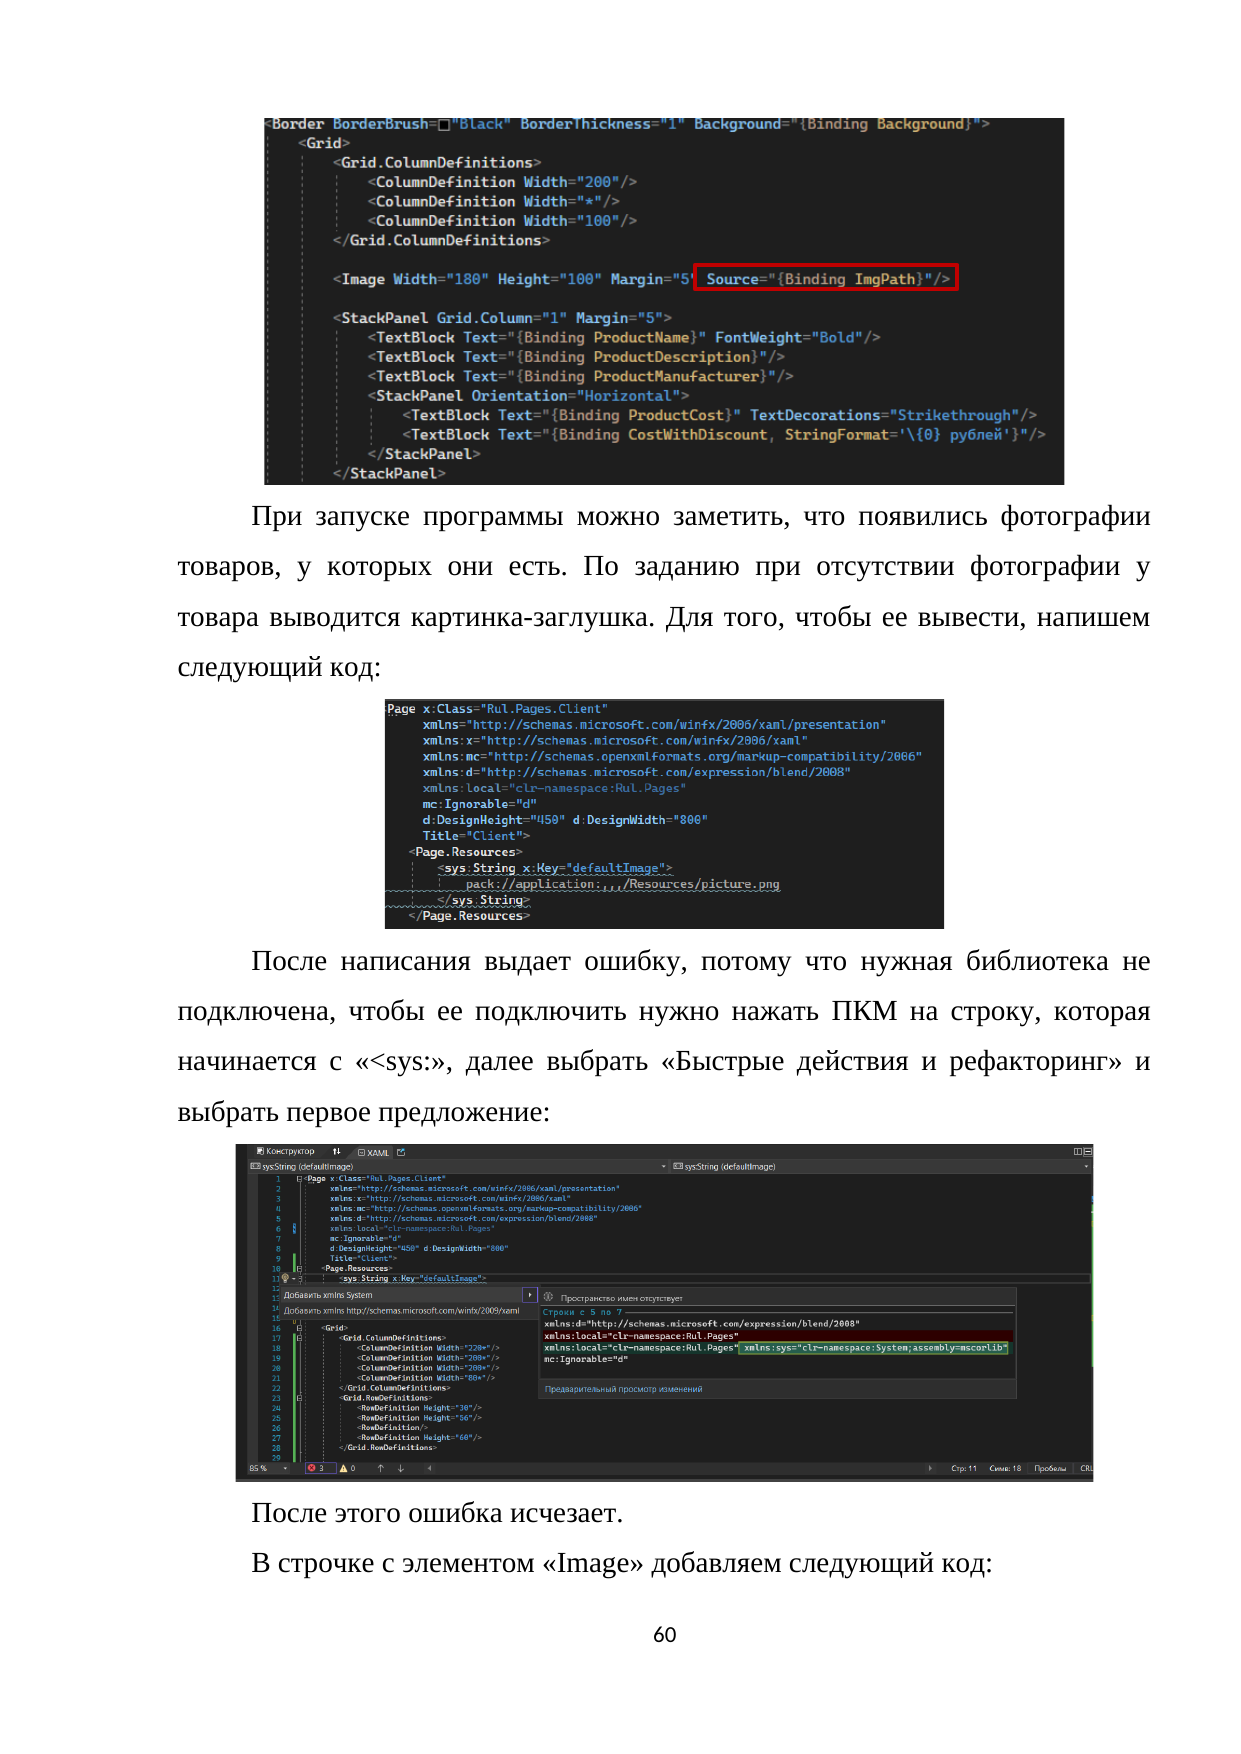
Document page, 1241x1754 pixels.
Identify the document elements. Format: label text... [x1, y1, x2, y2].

picture [235, 1144, 1094, 1482]
picture [264, 118, 1065, 485]
text После написания выдает ошибку, потому что нужная библиотека не подключена, чтобы ее подключить нужно нажать ПКМ на строку, которая начинается с «<sys:», далее выбрать «Быстрые действия и рефакторинг» и выбрать первое предложение: [177, 943, 1152, 1127]
text При запуске программы можно заметить, что появились фотографии товаров, у которых они есть. По заданию при отсутствии фотографии у товара выводится картинка-заглушка. Для того, чтобы ее вывести, напишем следующий код: [177, 498, 1152, 683]
text После этого ошибка исчезает. [177, 1495, 1152, 1529]
picture [384, 699, 945, 929]
text В строчке с элементом «Image» добавляем следующий код: [177, 1545, 1152, 1579]
